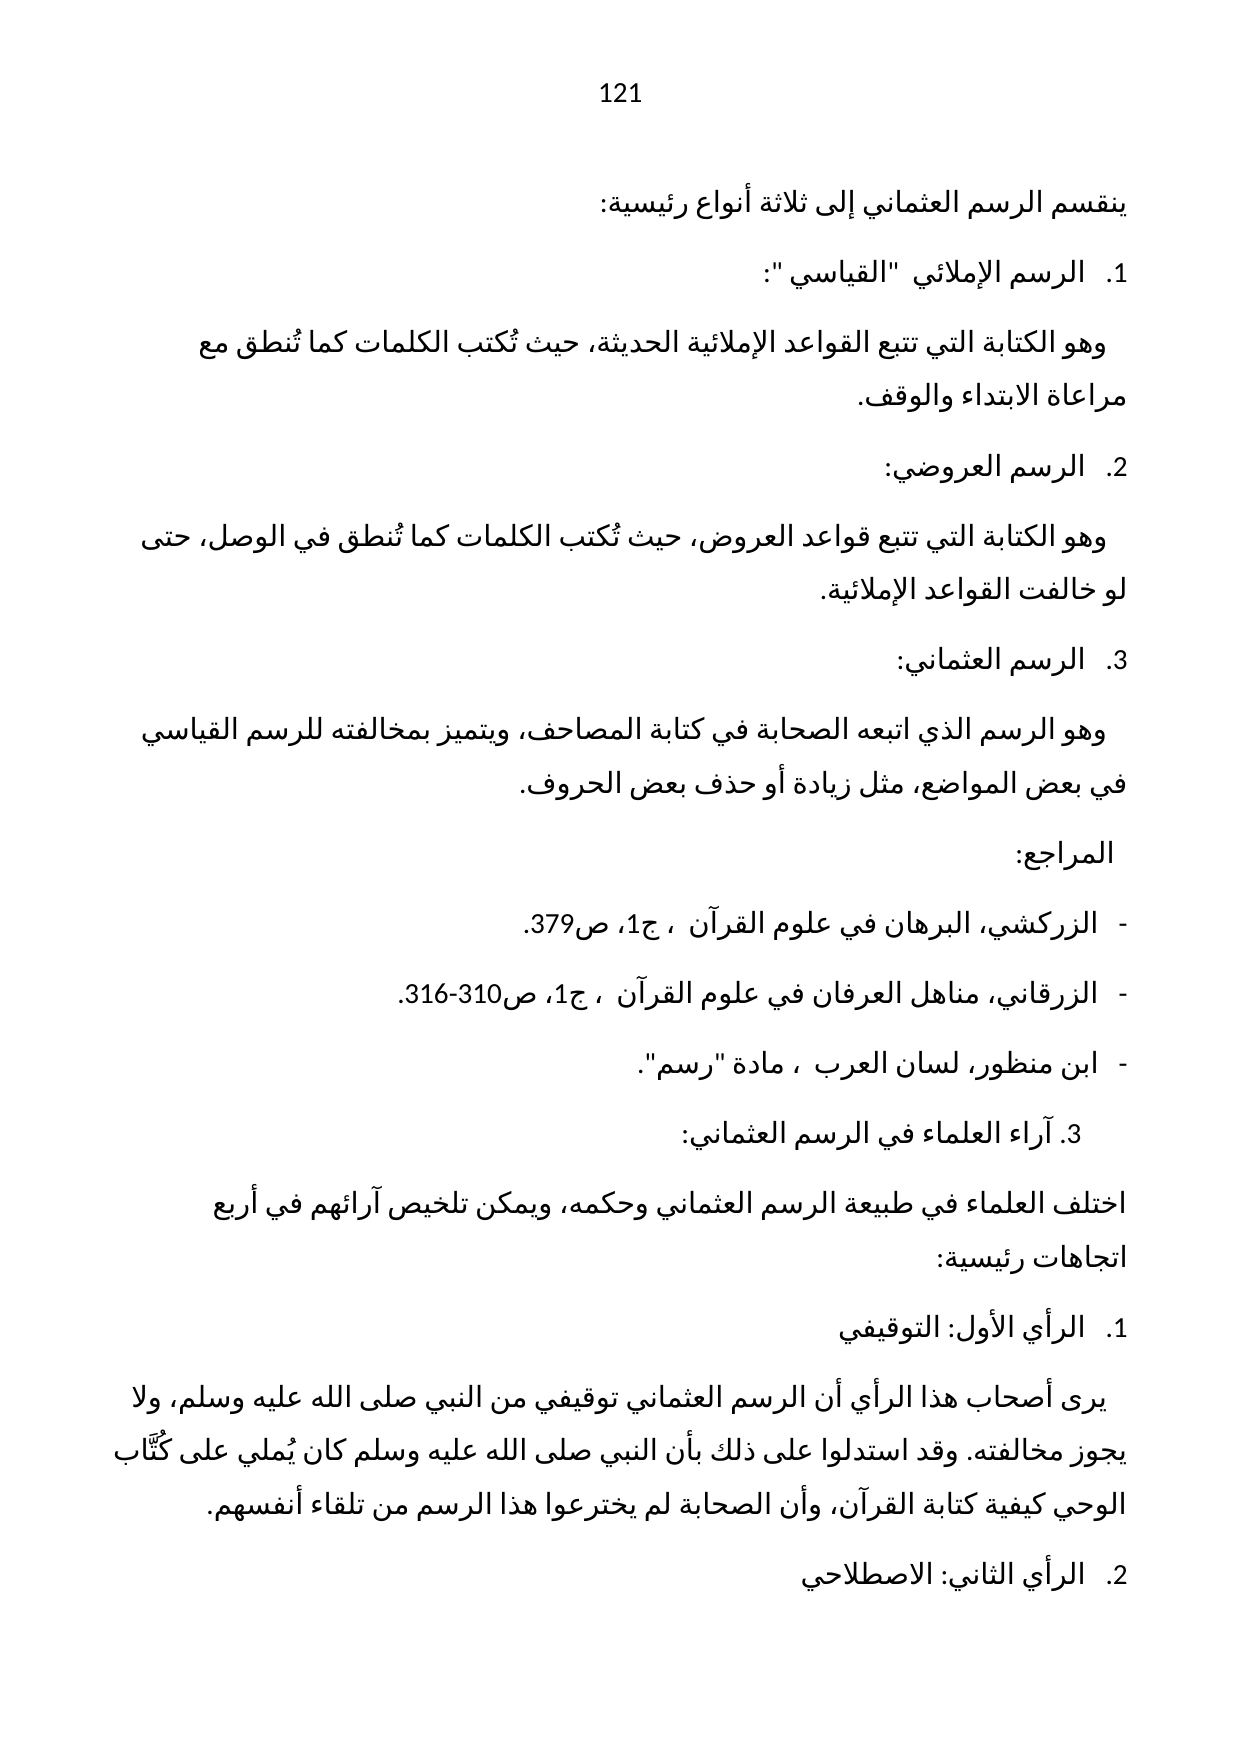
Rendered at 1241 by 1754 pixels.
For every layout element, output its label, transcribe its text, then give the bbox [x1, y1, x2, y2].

text يرى أصحاب هذا الرأي أن الرسم العثماني توقيفي من النبي صلى الله عليه وسلم، ولا يجوز مخالفته. وقد استدلوا على ذلك بأن النبي صلى الله عليه وسلم كان يُملي على كُتَّاب الوحي كيفية كتابة القرآن، وأن الصحابة لم يخترعوا هذا الرسم من تلقاء أنفسهم. [112, 1379, 1128, 1522]
text - الزرقاني، مناهل العرفان في علوم القرآن ، ج1، ص310-316. [112, 975, 1128, 1011]
text - الزركشي، البرهان في علوم القرآن ، ج1، ص379. [112, 905, 1128, 941]
text 2. الرسم العروضي: [112, 448, 1128, 483]
text وهو الرسم الذي اتبعه الصحابة في كتابة المصاحف، ويتميز بمخالفته للرسم القياسي في بعض المواضع، مثل زيادة أو حذف بعض الحروف. [112, 711, 1128, 800]
text - ابن منظور، لسان العرب ، مادة "رسم". [112, 1045, 1128, 1081]
text 3. الرسم العثماني: [112, 641, 1128, 677]
text ينقسم الرسم العثماني إلى ثلاثة أنواع رئيسية: [112, 184, 1128, 219]
text وهو الكتابة التي تتبع القواعد الإملائية الحديثة، حيث تُكتب الكلمات كما تُنطق مع مراعاة الابتداء والوقف. [112, 324, 1128, 413]
text المراجع: [112, 835, 1128, 871]
text 2. الرأي الثاني: الاصطلاحي [112, 1556, 1128, 1592]
text وهو الكتابة التي تتبع قواعد العروض، حيث تُكتب الكلمات كما تُنطق في الوصل، حتى لو خالفت القواعد الإملائية. [112, 518, 1128, 607]
text 1. الرأي الأول: التوقيفي [112, 1309, 1128, 1344]
text 3. آراء العلماء في الرسم العثماني: [112, 1115, 1128, 1151]
text 1. الرسم الإملائي "القياسي ": [112, 254, 1128, 289]
text اختلف العلماء في طبيعة الرسم العثماني وحكمه، ويمكن تلخيص آرائهم في أربع اتجاهات رئيسية: [112, 1185, 1128, 1274]
